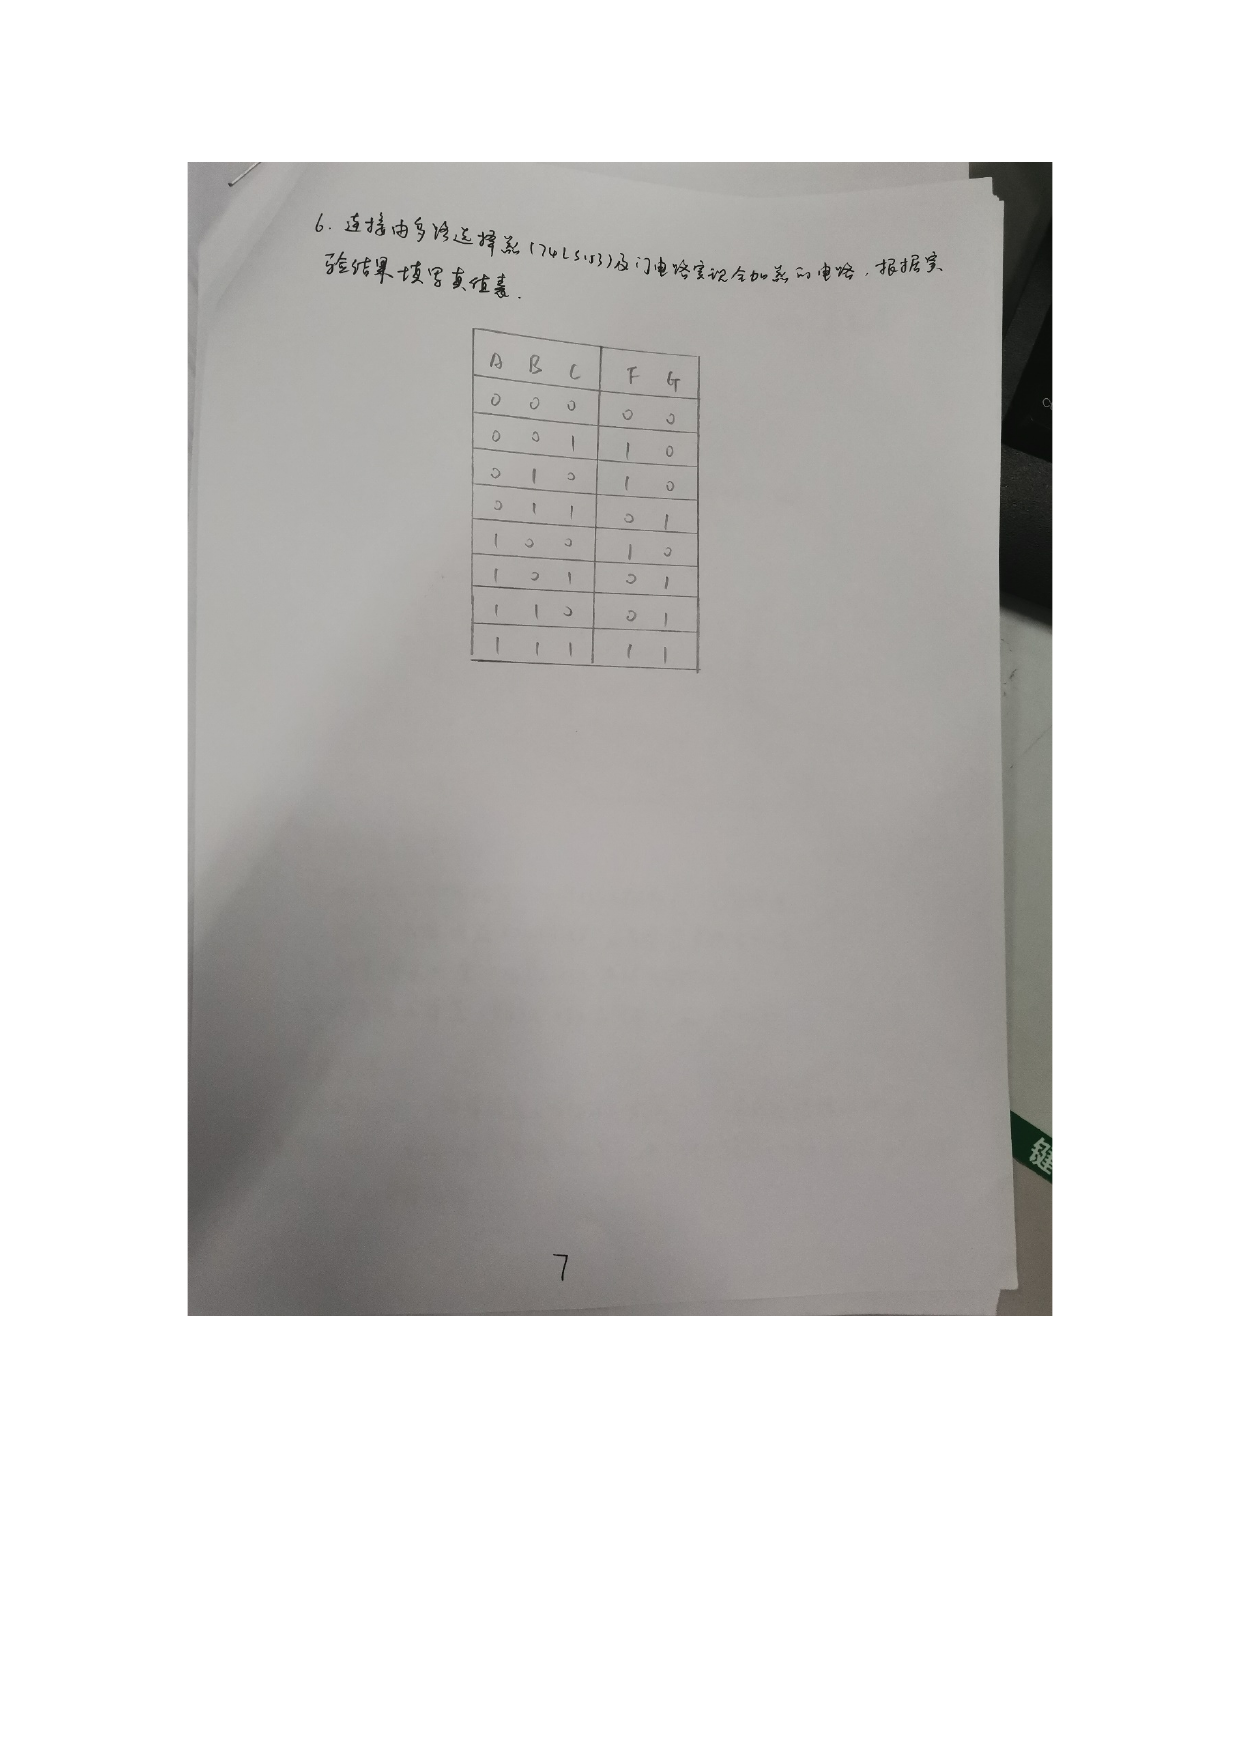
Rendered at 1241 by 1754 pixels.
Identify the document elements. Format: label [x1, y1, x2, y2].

picture [187, 162, 1053, 1316]
